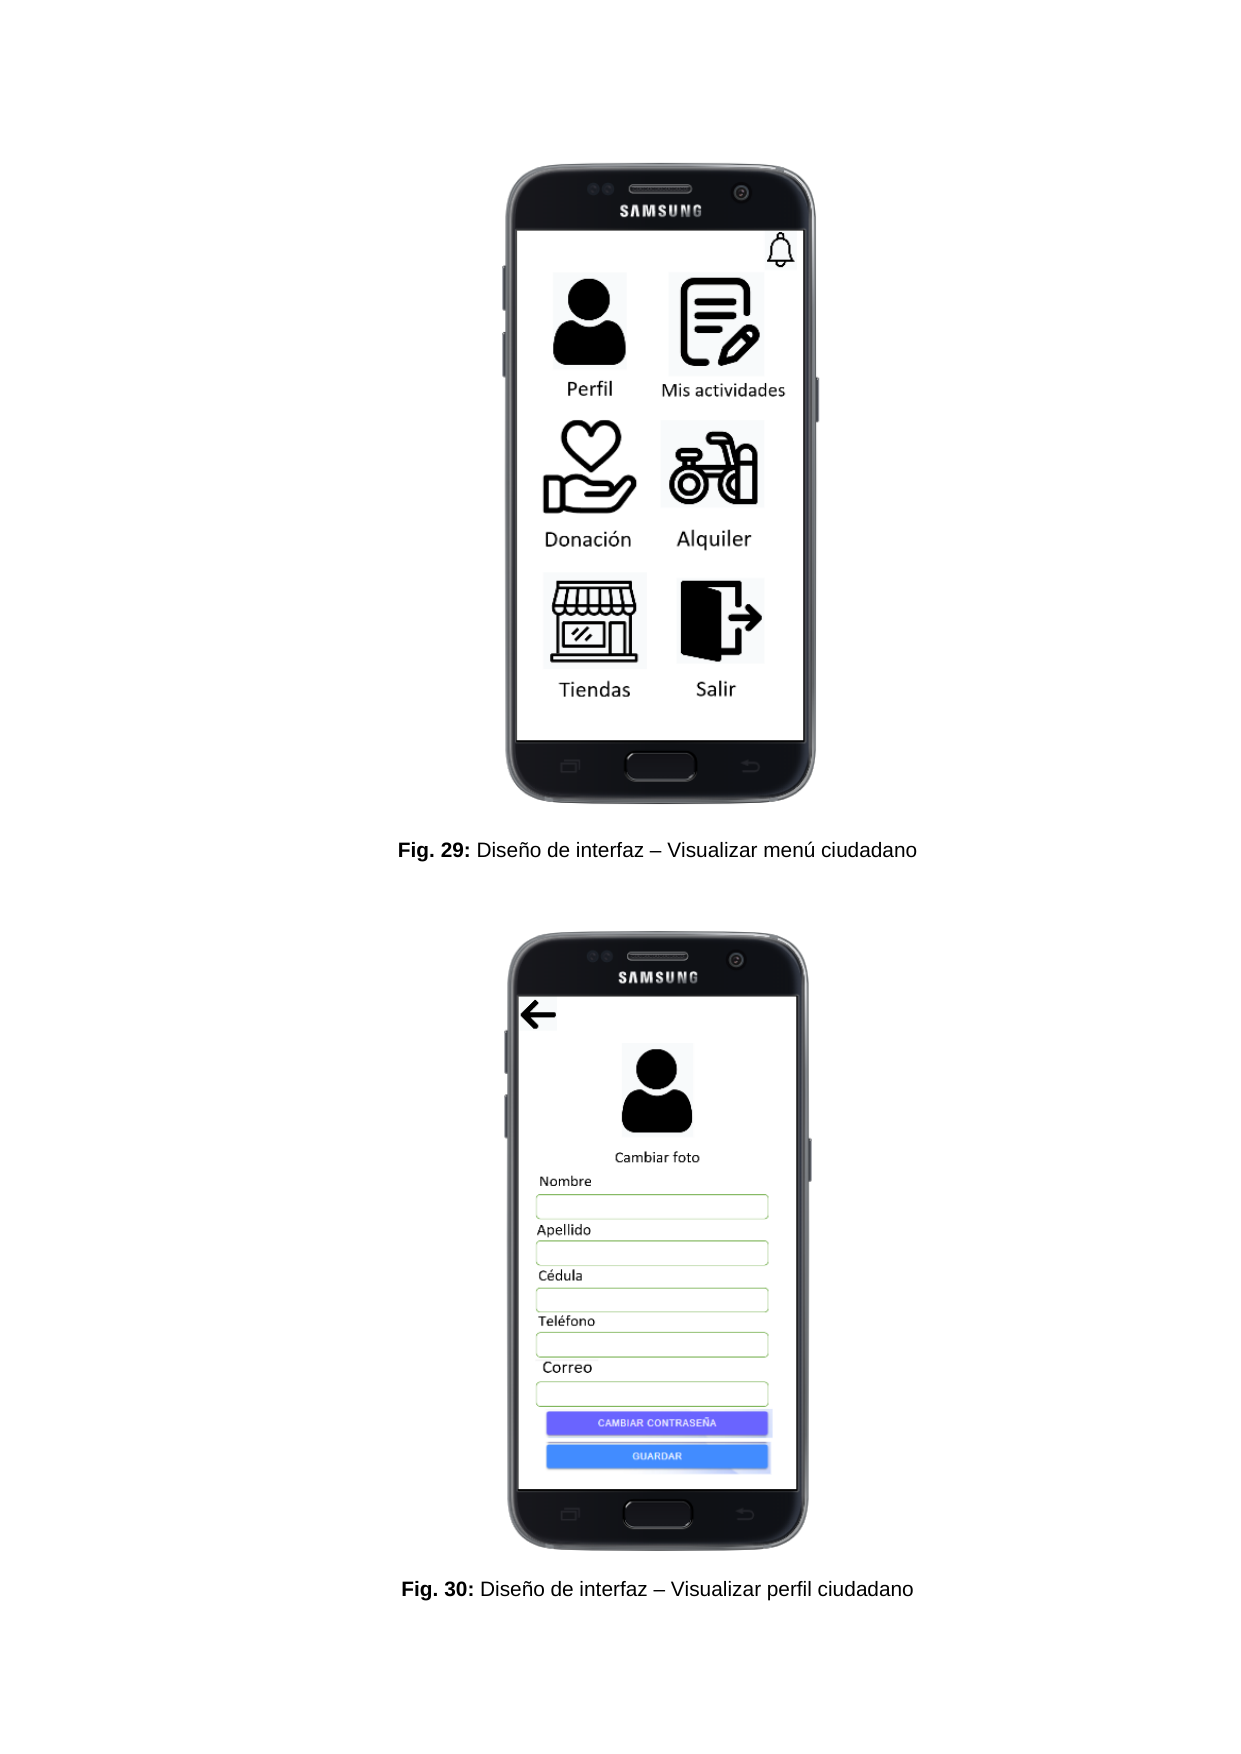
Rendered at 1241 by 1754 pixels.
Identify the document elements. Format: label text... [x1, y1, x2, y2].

text Fig. 29: Diseño de interfaz – Visualizar menú ciudadano [177, 838, 1063, 862]
text Fig. 30: Diseño de interfaz – Visualizar perfil ciudadano [177, 1577, 1063, 1601]
picture [482, 147, 832, 820]
picture [497, 928, 818, 1559]
